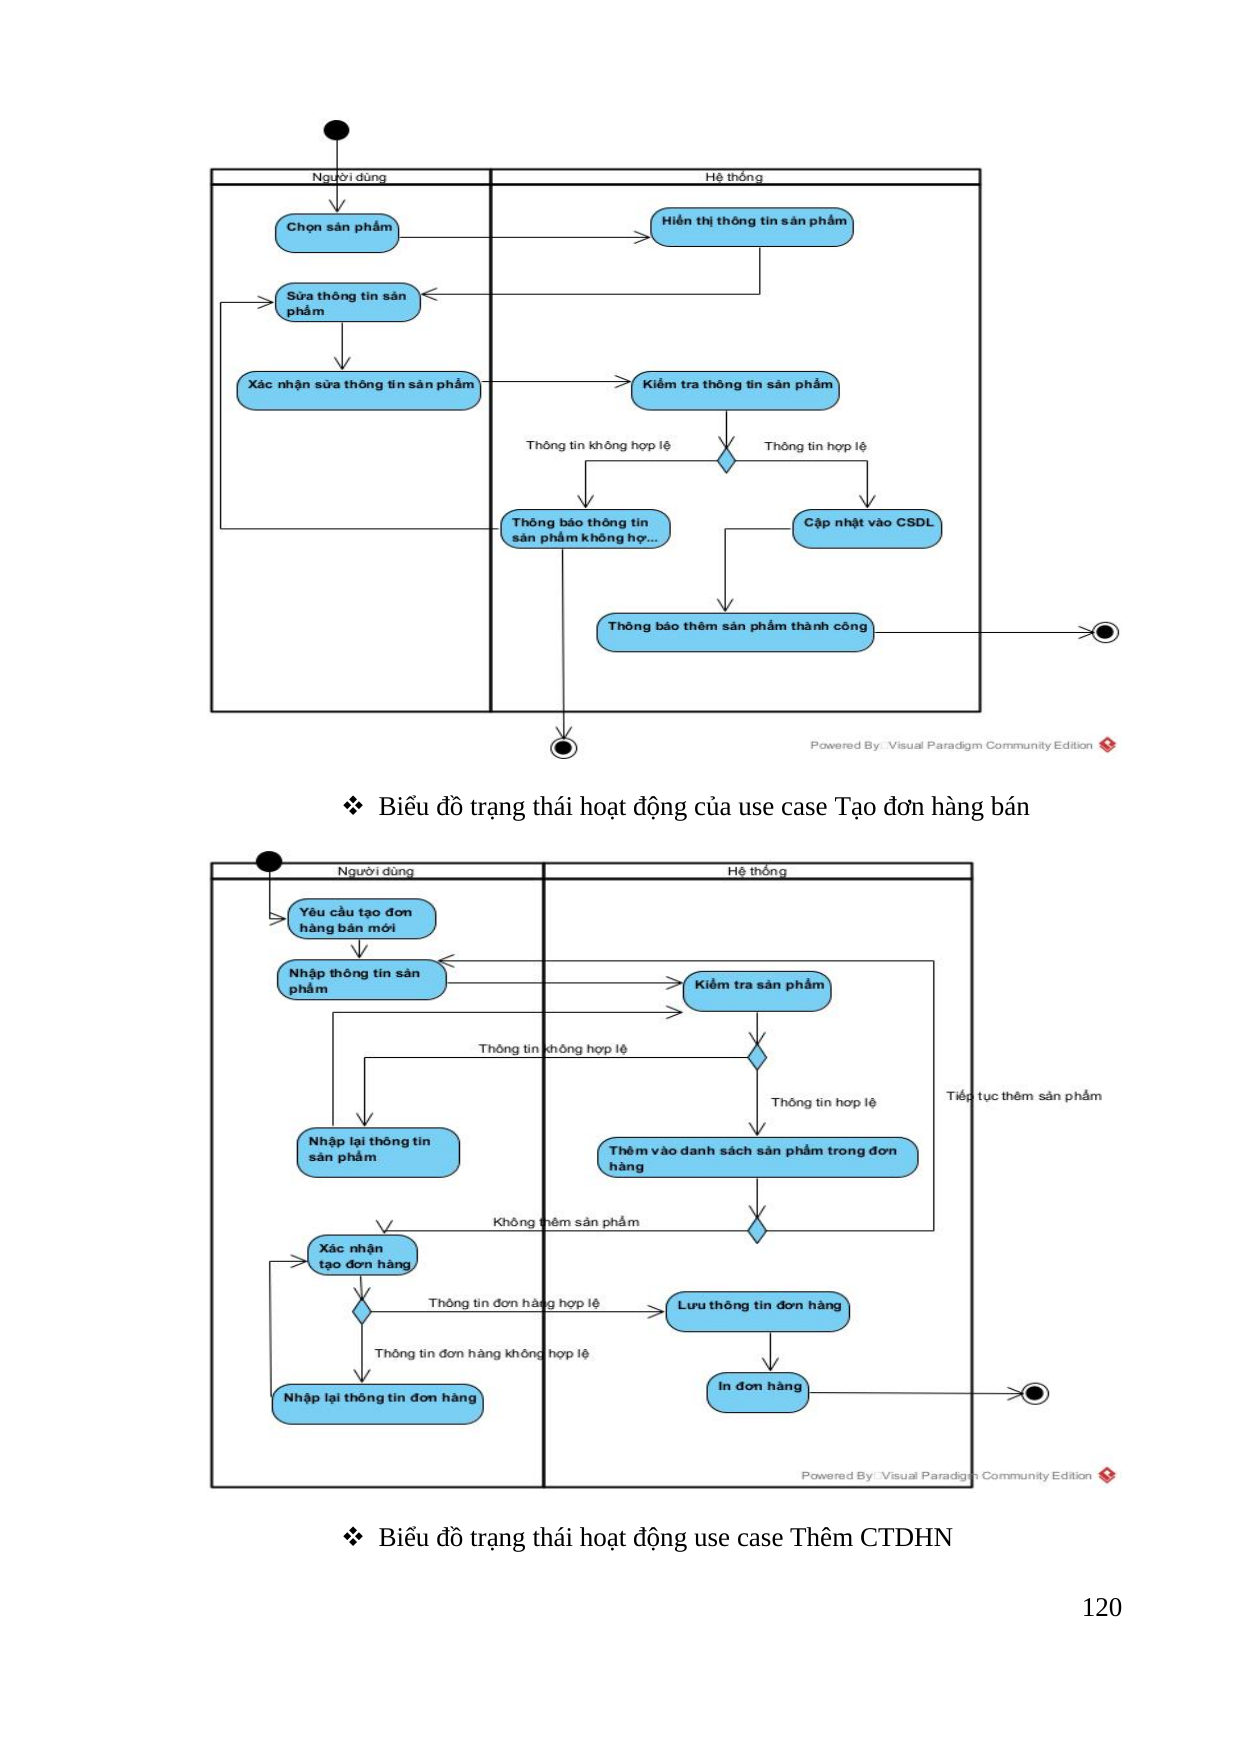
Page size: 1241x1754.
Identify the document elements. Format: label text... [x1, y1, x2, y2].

list Biểu đồ trạng thái hoạt động use case Thêm CTDHN [341, 1521, 1122, 1552]
picture [206, 118, 1123, 762]
list Biểu đồ trạng thái hoạt động của use case Tạo đơn hàng bán [341, 790, 1122, 821]
picture [206, 849, 1123, 1493]
